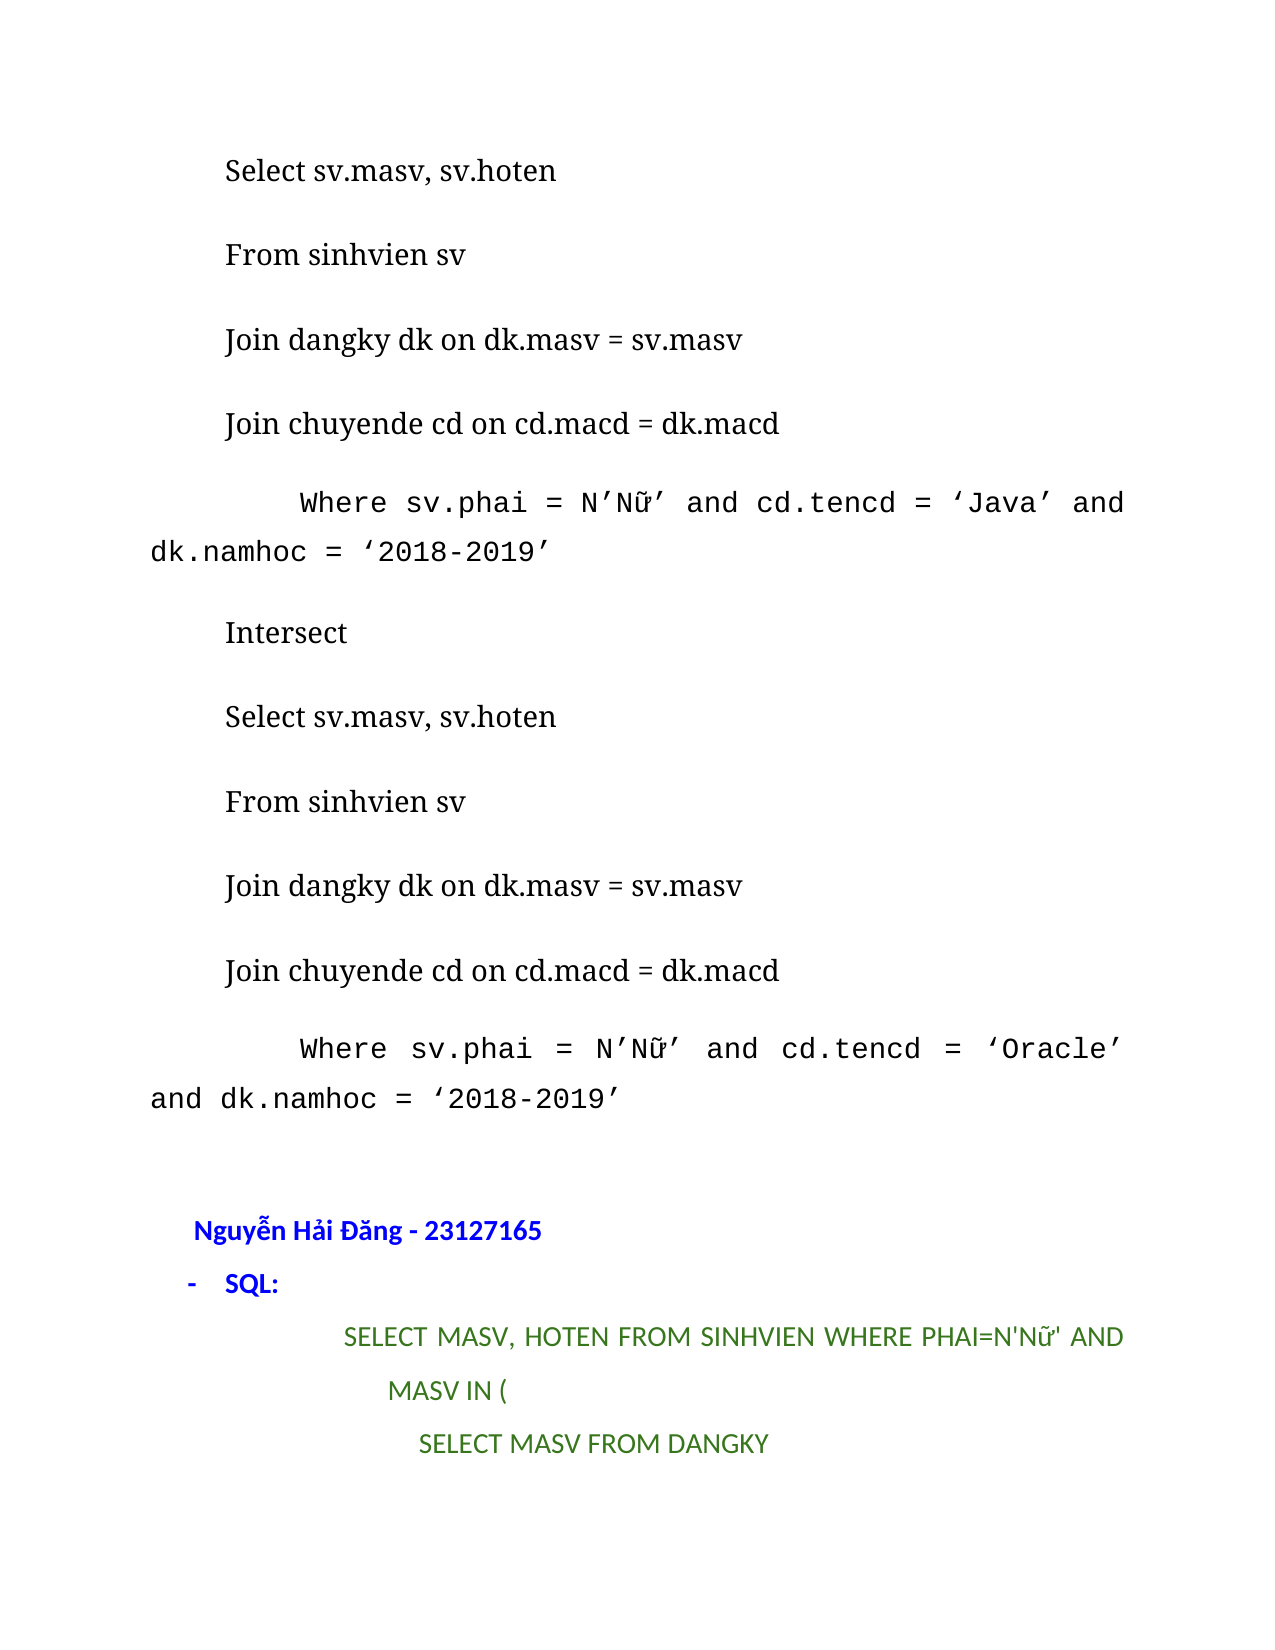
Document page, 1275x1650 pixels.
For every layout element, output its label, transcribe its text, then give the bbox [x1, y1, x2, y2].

list SQL: [187, 1265, 1125, 1301]
text SELECT MASV FROM DANGKY [419, 1425, 1125, 1461]
text Join dangky dk on dk.masv = sv.masv [150, 865, 1125, 905]
text Select sv.masv, sv.hoten [150, 150, 1125, 190]
text Join chuyende cd on cd.macd = dk.macd [150, 950, 1125, 989]
text Join dangky dk on dk.masv = sv.masv [150, 319, 1125, 359]
text Select sv.masv, sv.hoten [150, 696, 1125, 736]
text From sinhvien sv [150, 234, 1125, 274]
text SELECT MASV, HOTEN FROM SINHVIEN WHERE PHAI=N'Nữ' AND MASV IN ( [344, 1318, 1125, 1408]
text Intersect [150, 612, 1125, 652]
text From sinhvien sv [150, 781, 1125, 821]
text Where sv.phai = N’Nữ’ and cd.tencd = ‘Oracle’ and dk.namhoc = ‘2018-2019’ [150, 1034, 1125, 1117]
text Nguyễn Hải Đăng - 23127165 [194, 1212, 1125, 1247]
text Join chuyende cd on cd.macd = dk.macd [150, 403, 1125, 443]
text Where sv.phai = N’Nữ’ and cd.tencd = ‘Java’ and dk.namhoc = ‘2018-2019’ [150, 488, 1125, 570]
